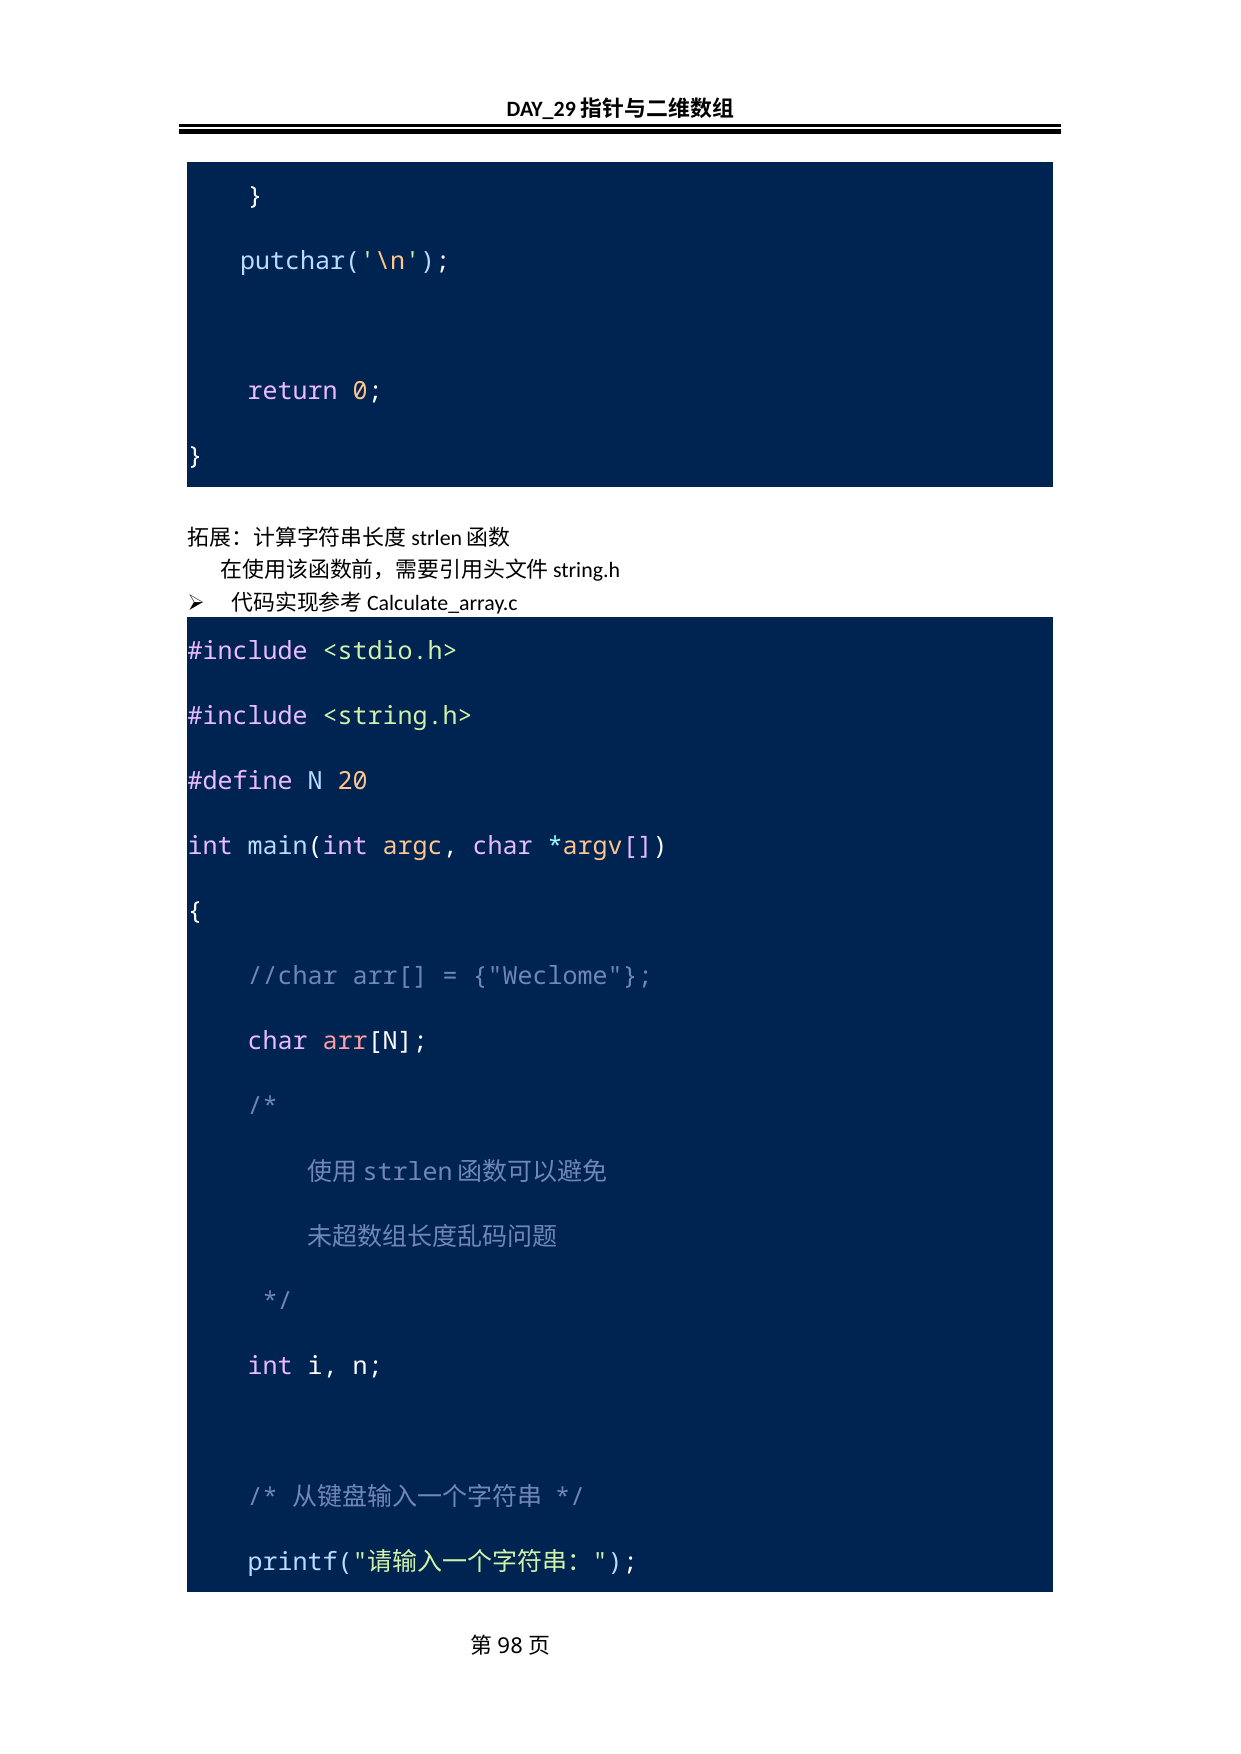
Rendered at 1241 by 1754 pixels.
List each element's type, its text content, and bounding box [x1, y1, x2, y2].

text /* [187, 1072, 1053, 1137]
text int main(int argc, char *argv[]) [187, 812, 1053, 877]
text 使用strlen函数可以避免 [187, 1137, 1053, 1202]
text { [187, 877, 1053, 942]
text int i, n; [187, 1332, 1053, 1397]
text } [187, 162, 1053, 227]
text 拓展：计算字符串长度 strlen函数 [187, 519, 1053, 552]
list 代码实现参考Calculate_array.c [187, 584, 1053, 617]
text #include <string.h> [187, 682, 1053, 747]
text */ [187, 1267, 1053, 1332]
text return 0; [187, 357, 1053, 422]
text #define N 20 [187, 747, 1053, 812]
text //char arr[] = {"Weclome"}; [187, 942, 1053, 1007]
text 在使用该函数前，需要引用头文件string.h [187, 552, 1053, 584]
text 未超数组长度乱码问题 [187, 1202, 1053, 1267]
text #include <stdio.h> [187, 617, 1053, 682]
text char arr[N]; [187, 1007, 1053, 1072]
text printf("请输入一个字符串："); [187, 1527, 1053, 1592]
text putchar('\n'); [187, 227, 1053, 292]
text /* 从键盘输入一个字符串 */ [187, 1462, 1053, 1527]
text } [187, 422, 1053, 487]
